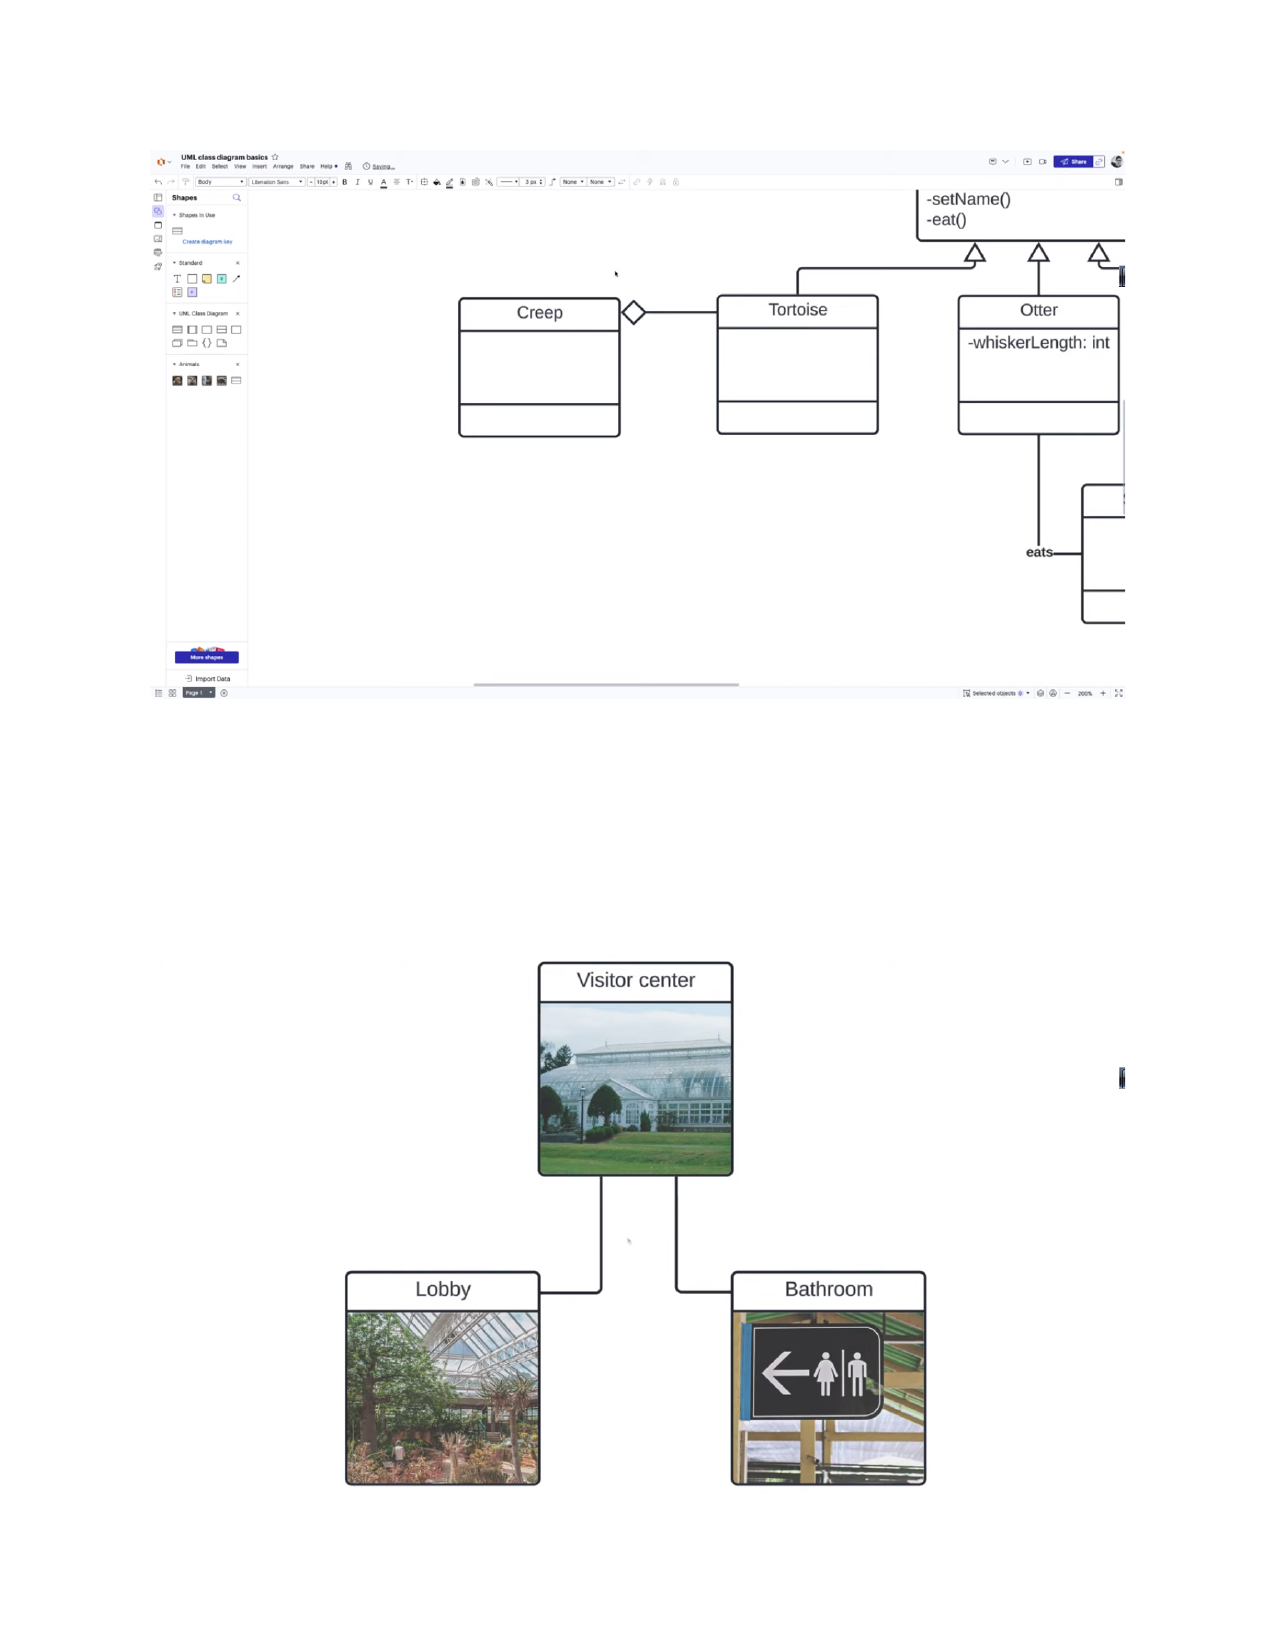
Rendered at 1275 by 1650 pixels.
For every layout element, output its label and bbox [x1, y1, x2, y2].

picture [150, 150, 1125, 699]
picture [150, 951, 1125, 1500]
